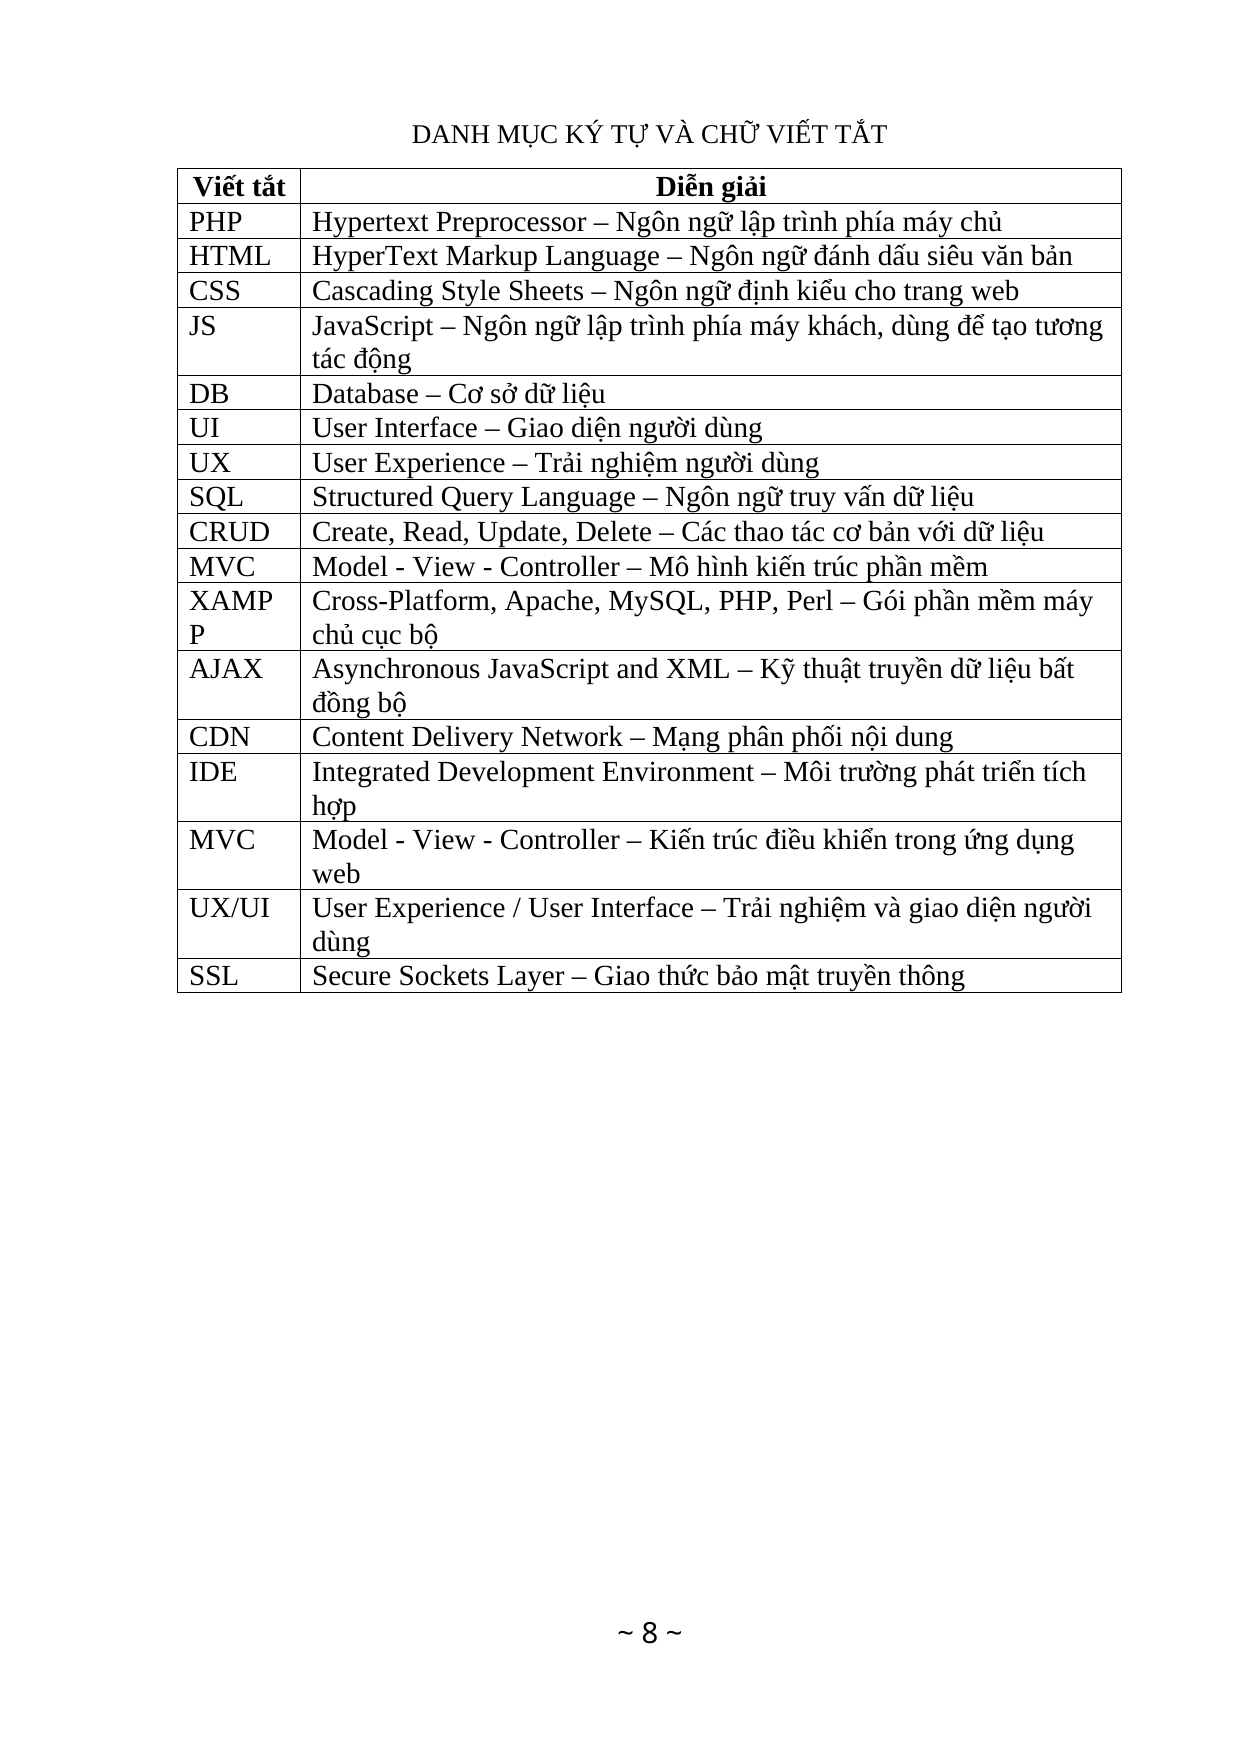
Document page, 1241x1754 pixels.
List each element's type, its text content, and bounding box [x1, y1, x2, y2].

table_cell CDN [178, 720, 300, 753]
table_cell Model - View - Controller – Kiến trúc điều khiển trong ứng dụng web [301, 822, 1121, 889]
table_cell UX/UI [178, 890, 300, 957]
table_cell Cross-Platform, Apache, MySQL, PHP, Perl – Gói phần mềm máy chủ cục bộ [301, 583, 1121, 650]
table_cell HyperText Markup Language – Ngôn ngữ đánh dấu siêu văn bản [301, 239, 1121, 272]
table_cell UI [178, 410, 300, 444]
table_cell Secure Sockets Layer – Giao thức bảo mật truyền thông [301, 959, 1121, 992]
table_cell IDE [178, 754, 300, 821]
text DANH MỤC KÝ TỰ VÀ CHỮ VIẾT TẮT [177, 118, 1122, 149]
table_cell MVC [178, 549, 300, 582]
table_cell Database – Cơ sở dữ liệu [301, 376, 1121, 409]
table_cell PHP [178, 204, 300, 237]
table_cell CSS [178, 273, 300, 307]
table_cell User Interface – Giao diện người dùng [301, 410, 1121, 444]
table_cell Create, Read, Update, Delete – Các thao tác cơ bản với dữ liệu [301, 514, 1121, 548]
table_cell User Experience – Trải nghiệm người dùng [301, 445, 1121, 478]
table_cell CRUD [178, 514, 300, 548]
table_cell Content Delivery Network – Mạng phân phối nội dung [301, 720, 1121, 753]
table_header Viết tắt [178, 169, 300, 203]
table_cell MVC [178, 822, 300, 889]
table_cell UX [178, 445, 300, 478]
table_cell JavaScript – Ngôn ngữ lập trình phía máy khách, dùng để tạo tương tác động [301, 308, 1121, 375]
table_cell HTML [178, 239, 300, 272]
table_cell AJAX [178, 651, 300, 718]
table_cell DB [178, 376, 300, 409]
table_cell Integrated Development Environment – Môi trường phát triển tích hợp [301, 754, 1121, 821]
table_cell Asynchronous JavaScript and XML – Kỹ thuật truyền dữ liệu bất đồng bộ [301, 651, 1121, 718]
table_cell User Experience / User Interface – Trải nghiệm và giao diện người dùng [301, 890, 1121, 957]
table_cell Structured Query Language – Ngôn ngữ truy vấn dữ liệu [301, 480, 1121, 513]
table_cell XAMPP [178, 583, 300, 650]
table_cell Hypertext Preprocessor – Ngôn ngữ lập trình phía máy chủ [301, 204, 1121, 237]
table_cell JS [178, 308, 300, 375]
table_cell Model - View - Controller – Mô hình kiến trúc phần mềm [301, 549, 1121, 582]
table_header Diễn giải [301, 169, 1121, 203]
table_cell SQL [178, 480, 300, 513]
table_cell SSL [178, 959, 300, 992]
table_cell Cascading Style Sheets – Ngôn ngữ định kiểu cho trang web [301, 273, 1121, 307]
